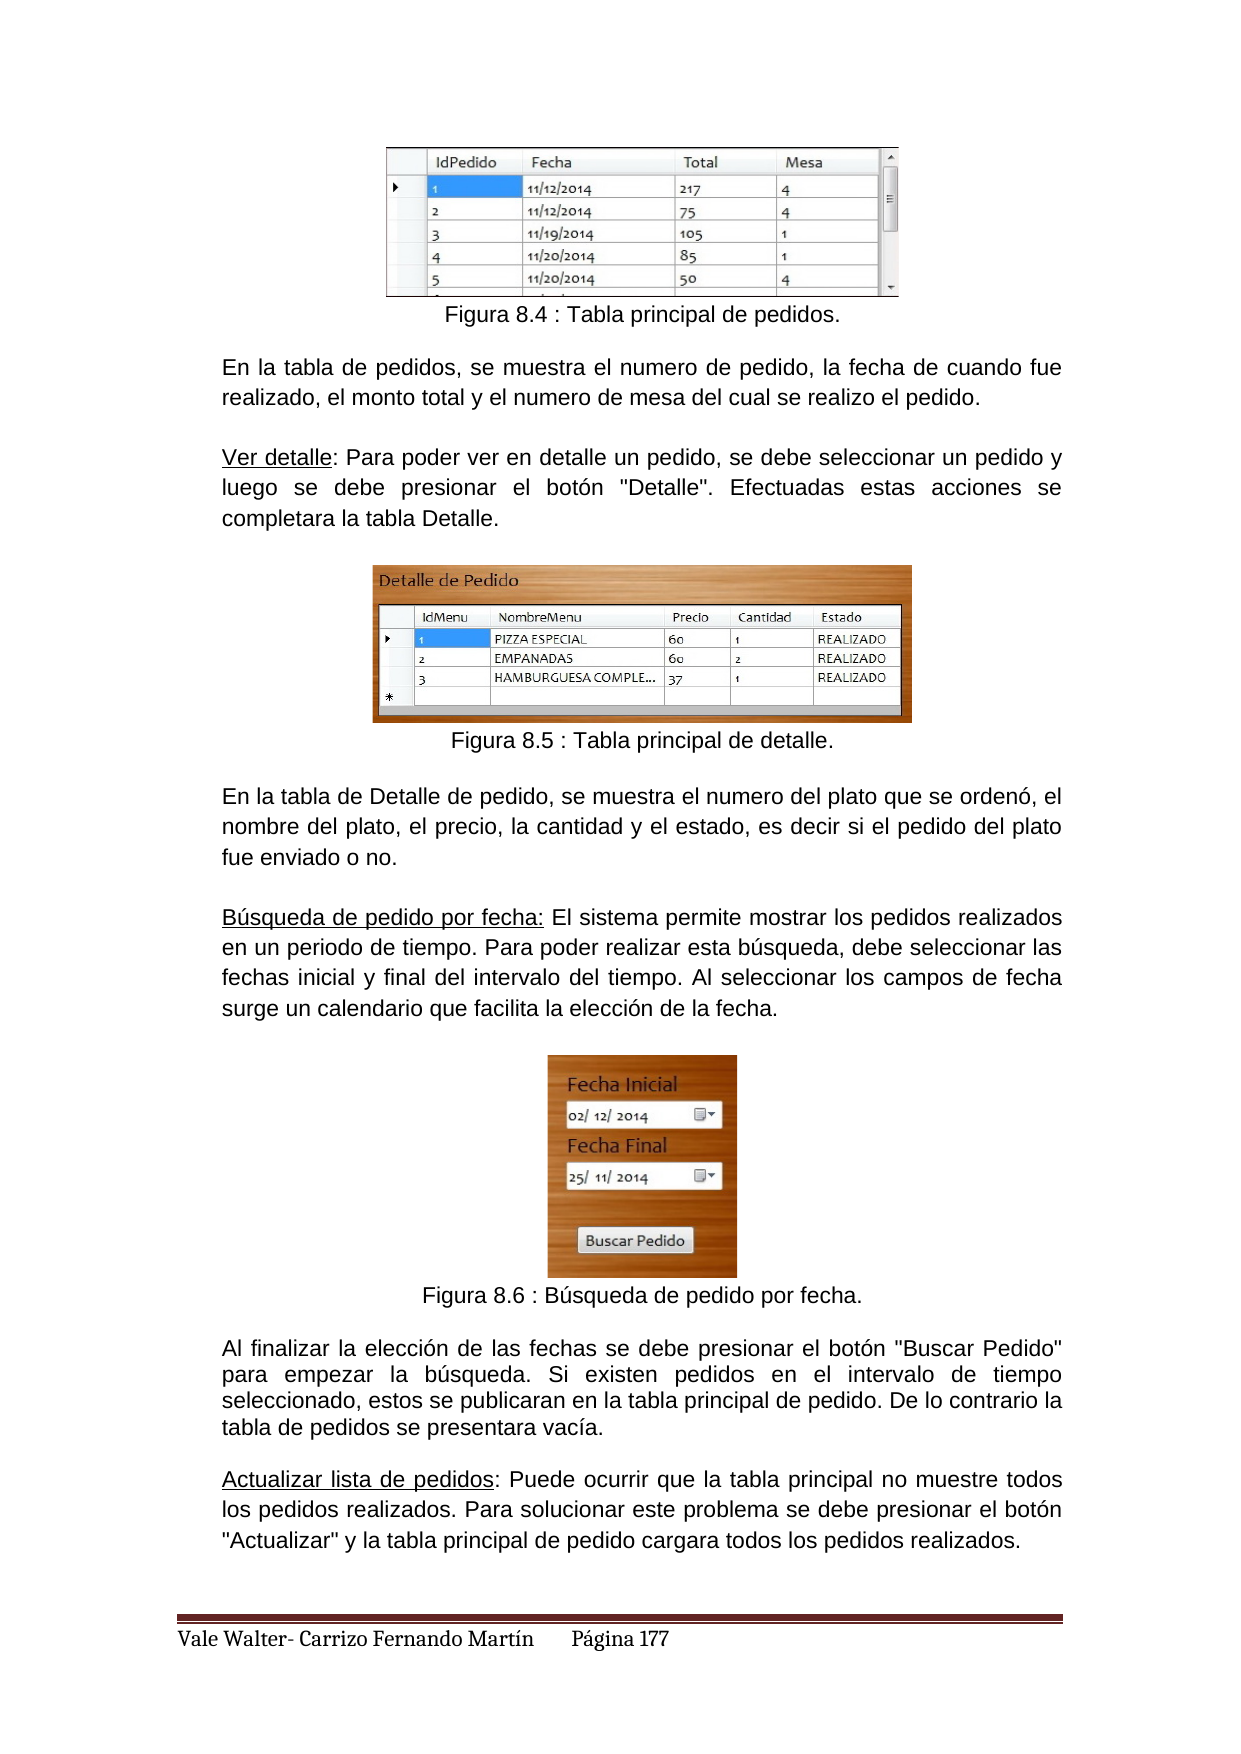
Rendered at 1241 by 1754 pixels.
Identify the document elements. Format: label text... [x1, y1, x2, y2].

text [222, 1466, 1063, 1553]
text Figura 8.4 : Tabla principal de pedidos. [222, 301, 1063, 327]
text Figura 8.5 : Tabla principal de detalle. [222, 727, 1063, 753]
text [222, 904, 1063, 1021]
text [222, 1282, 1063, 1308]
text Ver detalle: Para poder ver en detalle un pedido, se debe seleccionar un pedido y luego se debe presionar el botón "Detalle". Efectuadas estas acciones se completara la tabla Detalle. [222, 444, 1063, 531]
text En la tabla de pedidos, se muestra el numero de pedido, la fecha de cuando fue realizado, el monto total y el numero de mesa del cual se realizo el pedido. [222, 353, 1063, 410]
picture [386, 147, 899, 297]
picture [547, 1055, 738, 1278]
text En la tabla de Detalle de pedido, se muestra el numero del plato que se ordenó, el nombre del plato, el precio, la cantidad y el estado, es decir si el pedido del plato fue enviado o no. [222, 783, 1063, 870]
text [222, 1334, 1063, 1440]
picture [372, 565, 912, 723]
